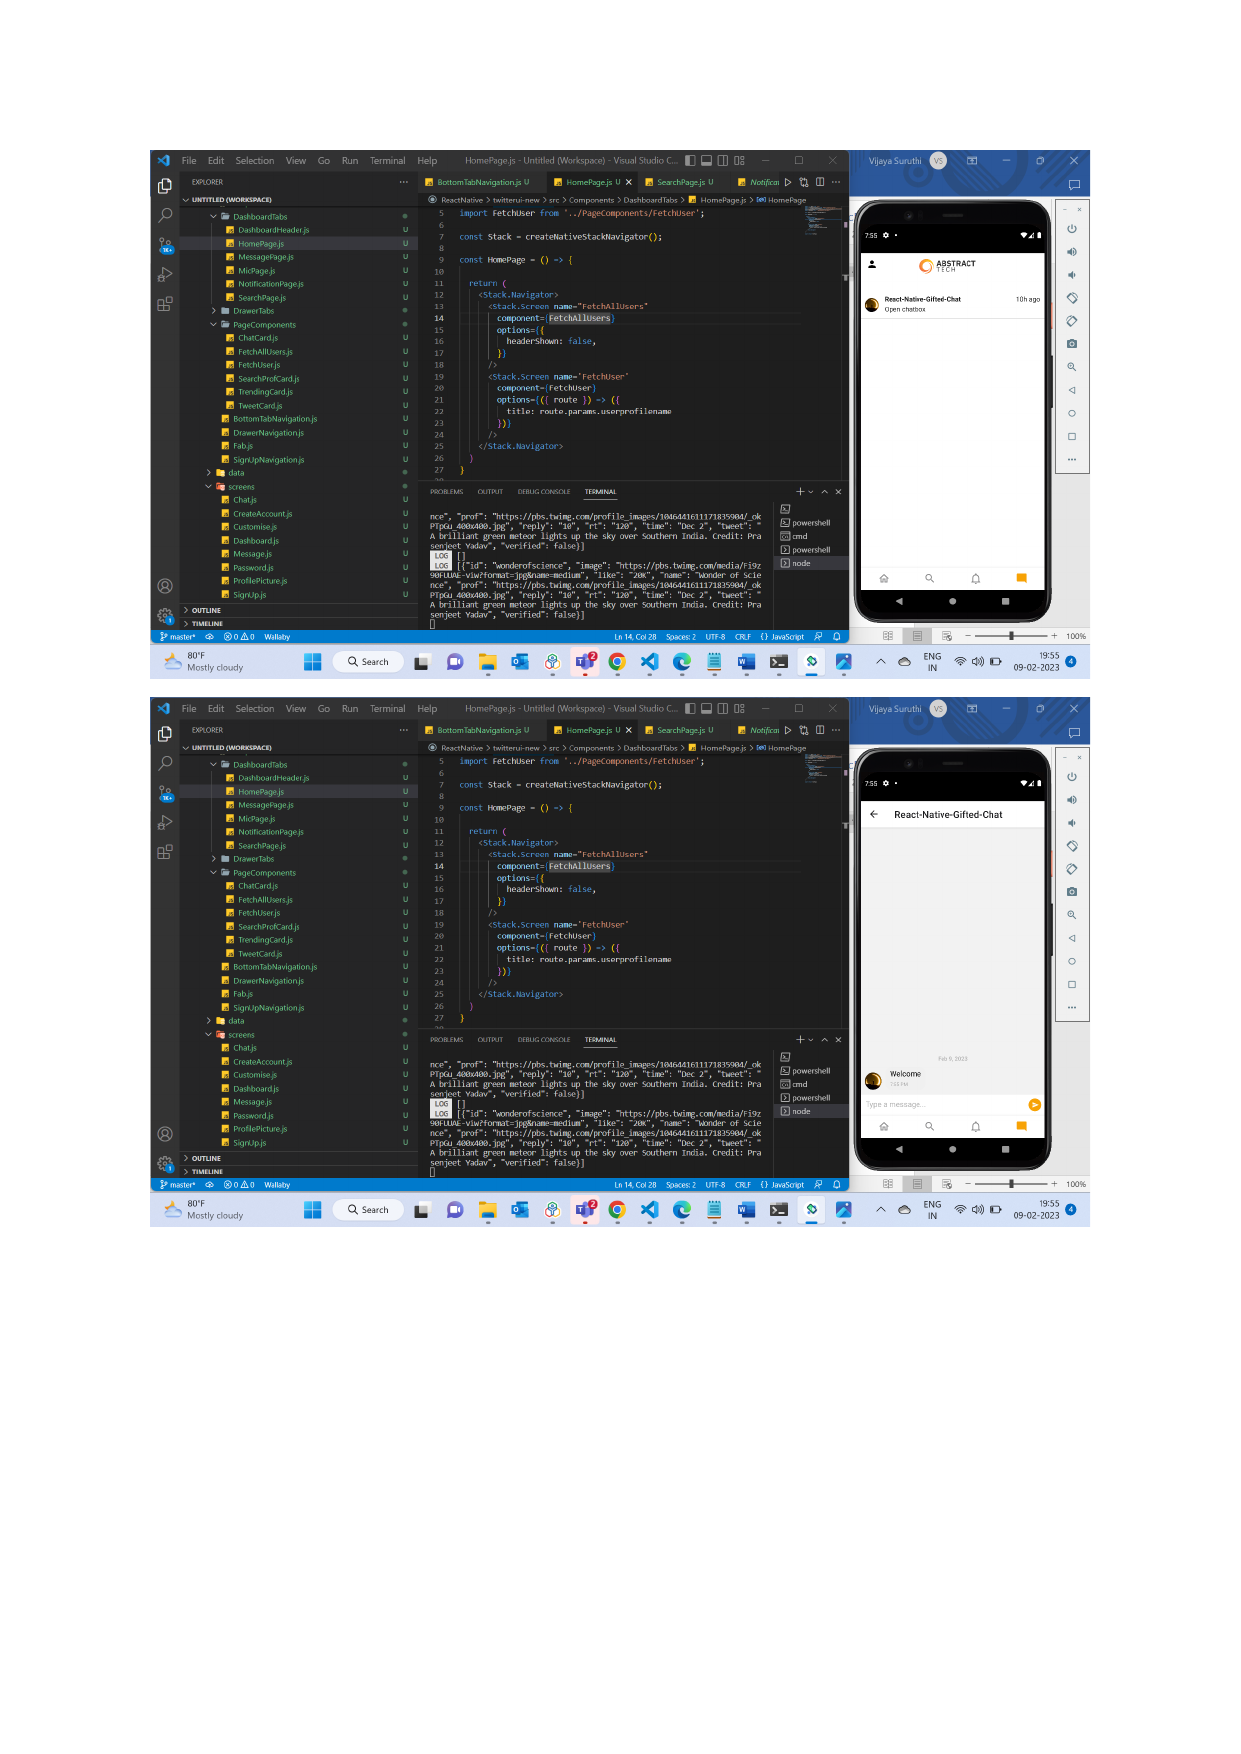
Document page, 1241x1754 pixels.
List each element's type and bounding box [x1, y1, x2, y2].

picture [150, 150, 1091, 679]
picture [150, 697, 1091, 1227]
